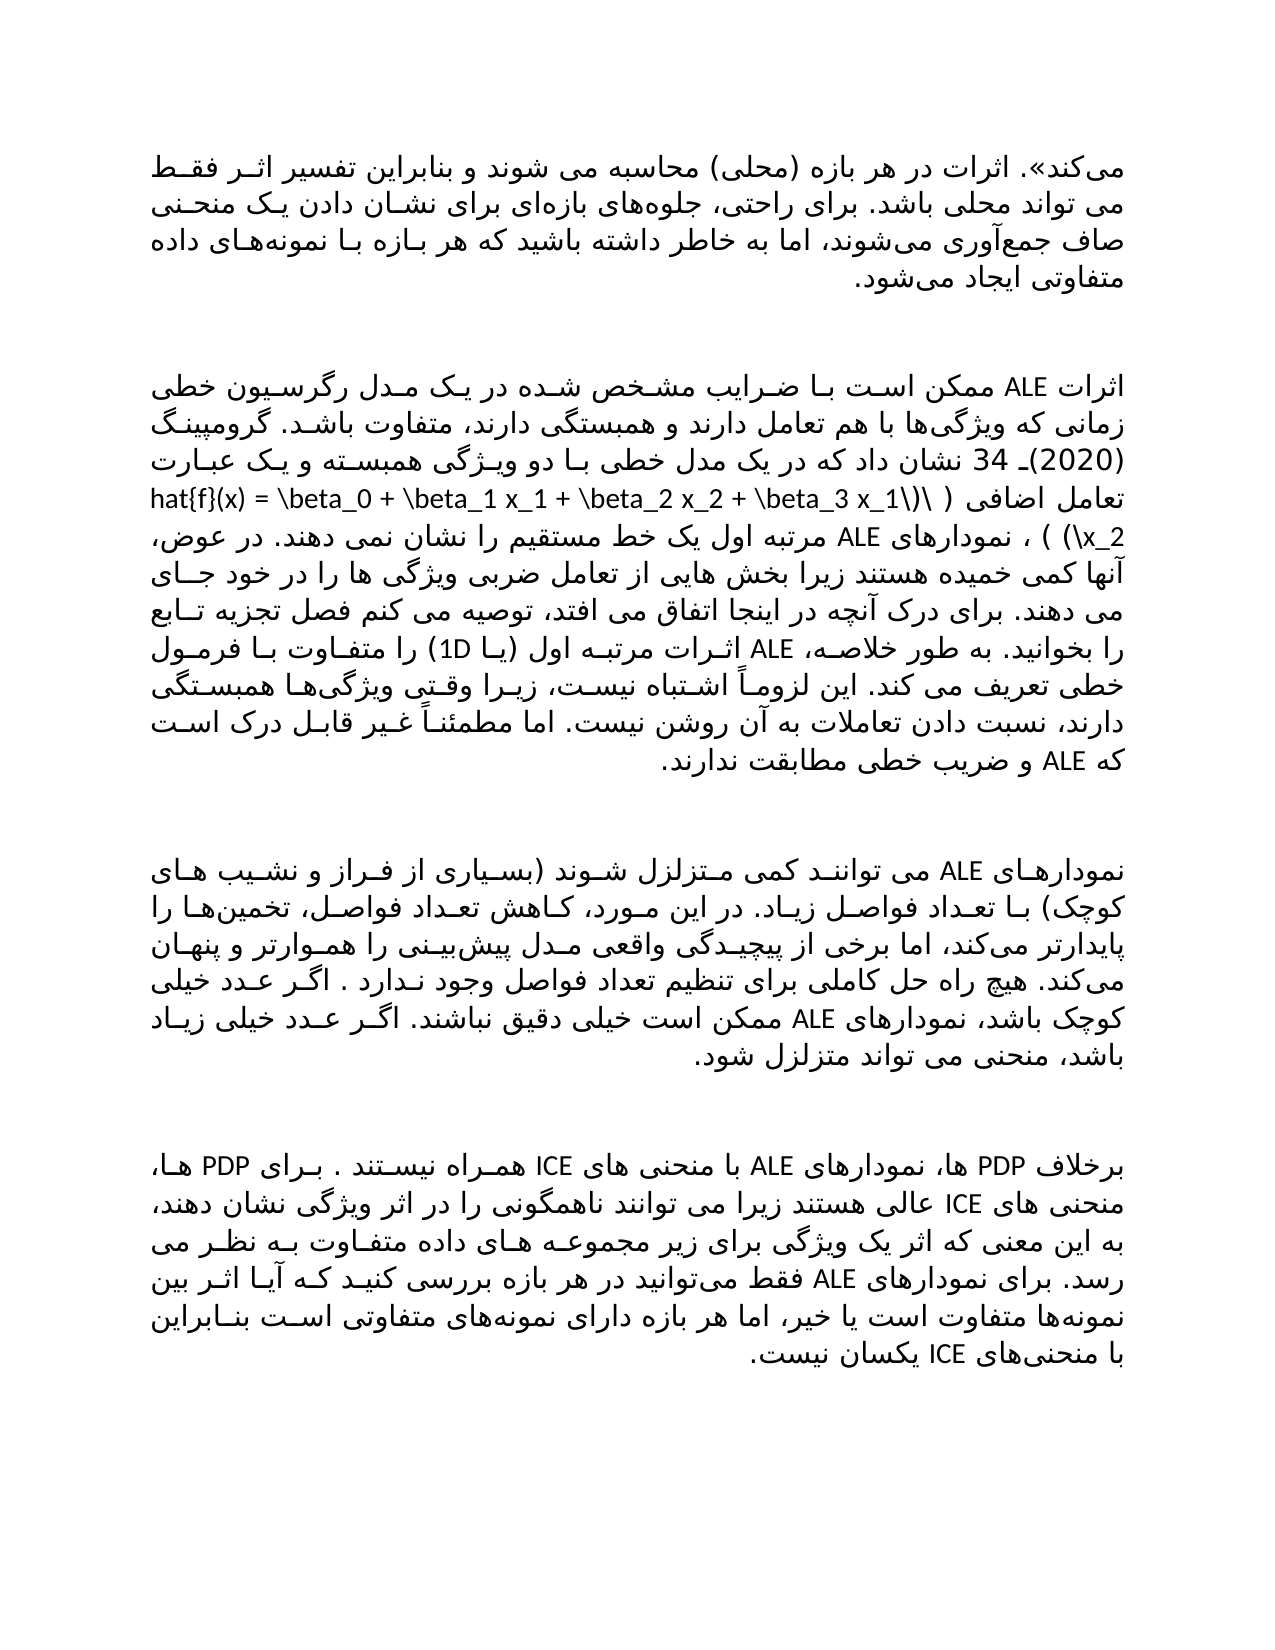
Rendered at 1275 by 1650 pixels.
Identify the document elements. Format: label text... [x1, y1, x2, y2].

text نمودارهای ALE می توانند کمی متزلزل شوند (بسیاری از فراز و نشیب های کوچک) با تعداد فواصل زیاد. در این مورد، کاهش تعداد فواصل، تخمین‌ها را پایدارتر می‌کند، اما برخی از پیچیدگی واقعی مدل پیش‌بینی را هموارتر و پنهان می‌کند. هیچ راه حل کاملی برای تنظیم تعداد فواصل وجود ندارد . اگر عدد خیلی کوچک باشد، نمودارهای ALE ممکن است خیلی دقیق نباشند. اگر عدد خیلی زیاد باشد، منحنی می تواند متزلزل شود. [150, 852, 1125, 1073]
text اثرات ALE ممکن است با ضرایب مشخص شده در یک مدل رگرسیون خطی زمانی که ویژگی‌ها با هم تعامل دارند و همبستگی دارند، متفاوت باشد. گرومپینگ (2020) 34 نشان داد که در یک مدل خطی با دو ویژگی همبسته و یک عبارت تعامل اضافی ( \(\hat{f}(x) = \beta_0 + \beta_1 x_1 + \beta_2 x_2 + \beta_3 x_1 x_2\) ) ، نمودارهای ALE مرتبه اول یک خط مستقیم را نشان نمی دهند. در عوض، آنها کمی خمیده هستند زیرا بخش هایی از تعامل ضربی ویژگی ها را در خود جای می دهند. برای درک آنچه در اینجا اتفاق می افتد، توصیه می کنم فصل تجزیه تابع را بخوانید. به طور خلاصه، ALE اثرات مرتبه اول (یا 1D) را متفاوت با فرمول خطی تعریف می کند. این لزوماً اشتباه نیست، زیرا وقتی ویژگی‌ها همبستگی دارند، نسبت دادن تعاملات به آن روشن نیست. اما مطمئناً غیر قابل درک است که ALE و ضریب خطی مطابقت ندارند. [150, 368, 1125, 777]
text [150, 150, 1125, 294]
text برخلاف PDP ها، نمودارهای ALE با منحنی های ICE همراه نیستند . برای PDP ها، منحنی های ICE عالی هستند زیرا می توانند ناهمگونی را در اثر ویژگی نشان دهند، به این معنی که اثر یک ویژگی برای زیر مجموعه های داده متفاوت به نظر می رسد. برای نمودارهای ALE فقط می‌توانید در هر بازه بررسی کنید که آیا اثر بین نمونه‌ها متفاوت است یا خیر، اما هر بازه دارای نمونه‌های متفاوتی است بنابراین با منحنی‌های ICE یکسان نیست. [150, 1147, 1125, 1371]
